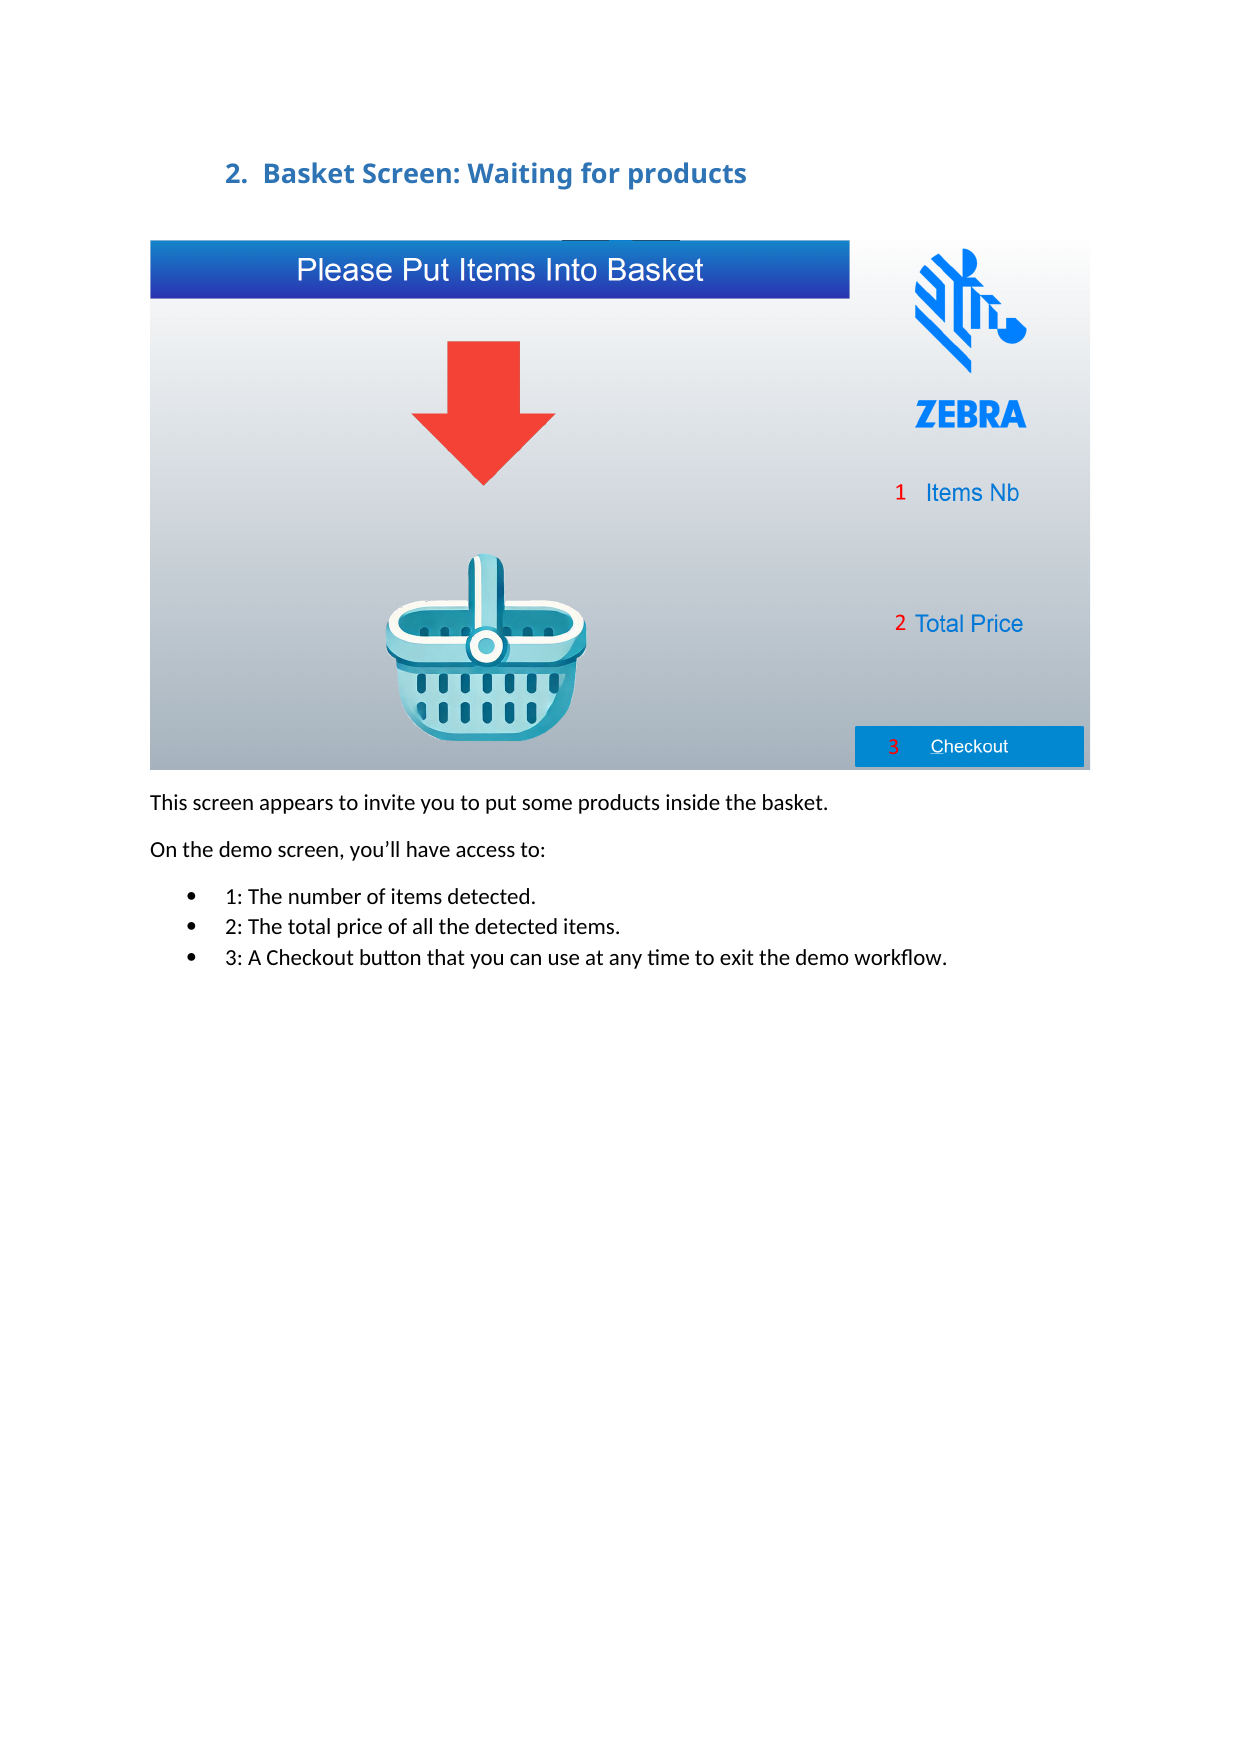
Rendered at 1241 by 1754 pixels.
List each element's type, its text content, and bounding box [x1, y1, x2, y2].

list 1: The number of items detected. [187, 882, 1090, 910]
list 2: The total price of all the detected items. [187, 912, 1090, 941]
text On the demo screen, you’ll have access to: [150, 835, 1090, 863]
text This screen appears to invite you to put some products inside the basket. [150, 788, 1090, 817]
list 3: A Checkout button that you can use at any time to exit the demo workflow. [187, 943, 1090, 971]
subtitle Basket Screen: Waiting for products [225, 154, 1090, 191]
picture [150, 240, 1091, 770]
